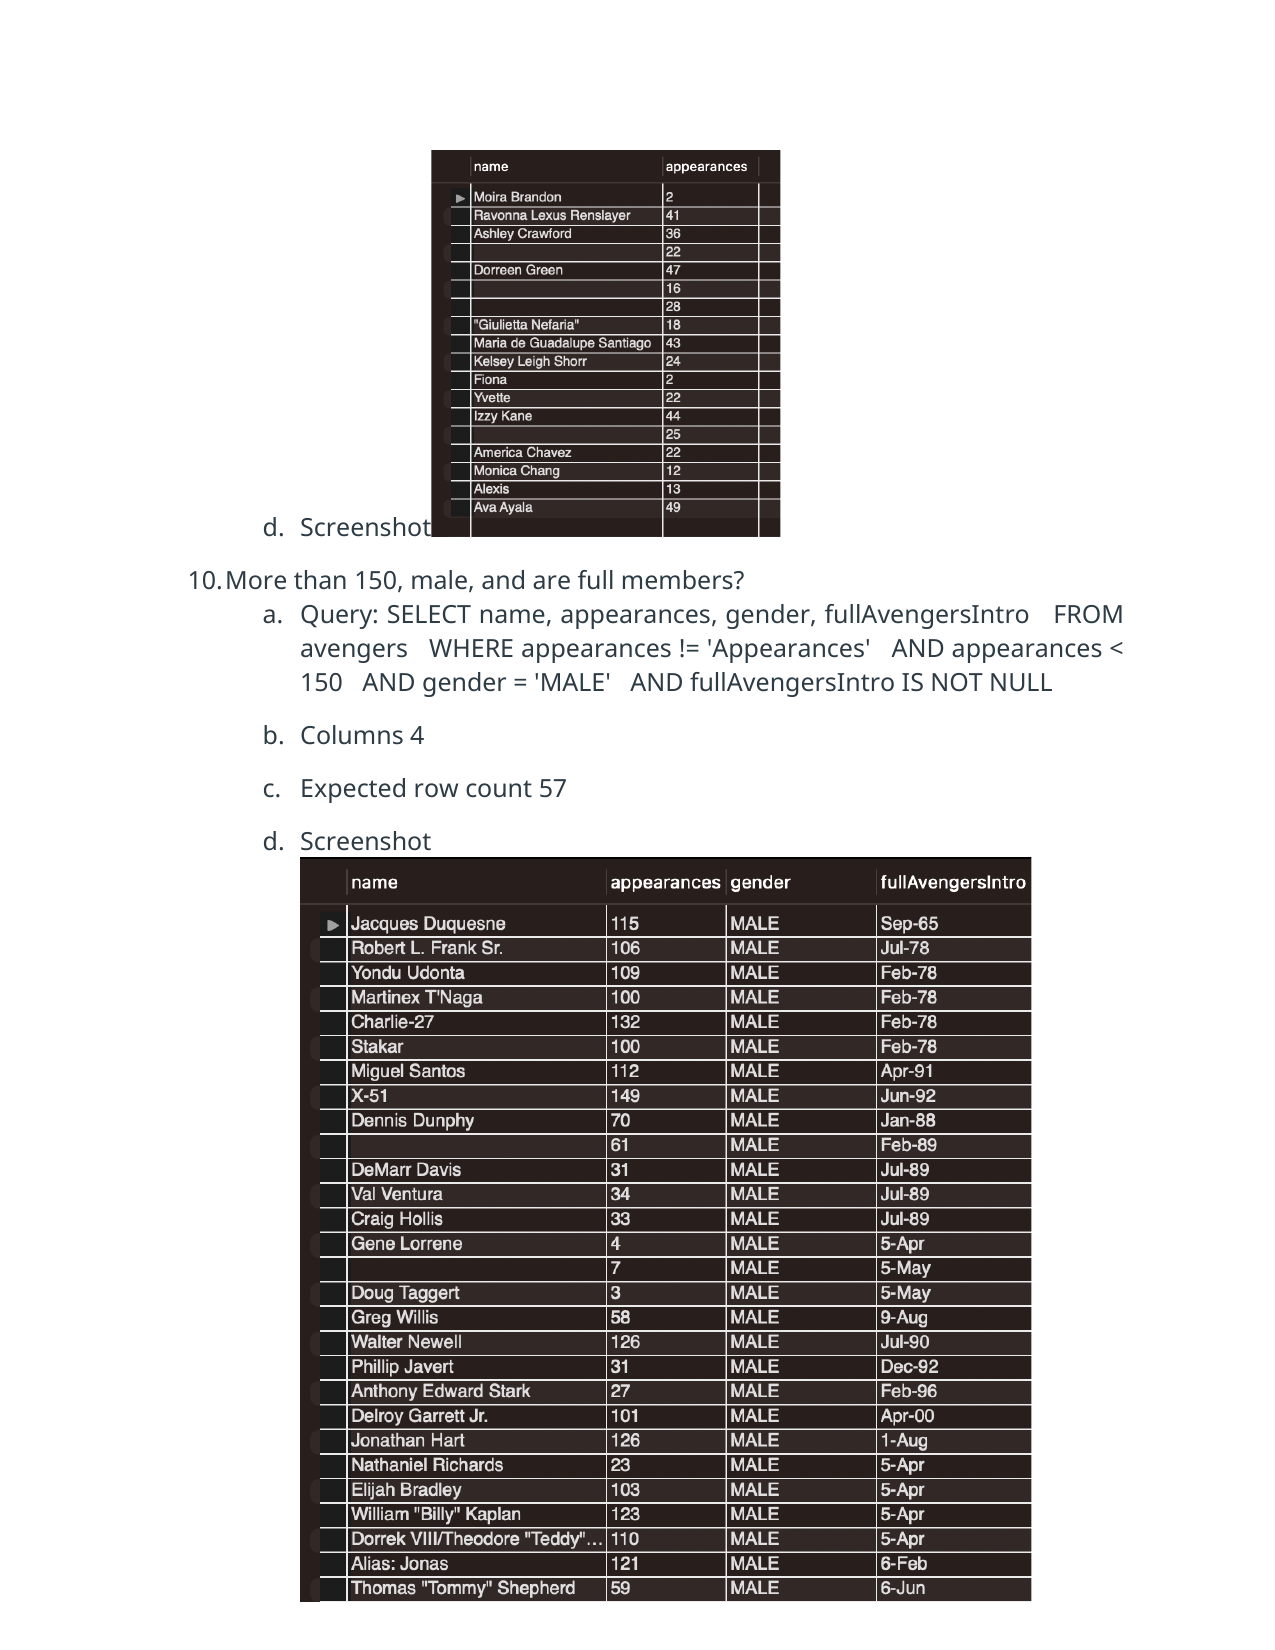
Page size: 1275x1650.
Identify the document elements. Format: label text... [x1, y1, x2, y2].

picture [300, 857, 1032, 1602]
list More than 150, male, and are full members? [187, 563, 1125, 597]
picture [431, 150, 781, 537]
list Expected row count 57 [262, 771, 1125, 805]
list Query: SELECT name, appearances, gender, fullAvengersIntro FROM avengers WHERE appearances != 'Appearances' AND appearances < 150 AND gender = 'MALE' AND fullAvengersIntro IS NOT NULL [262, 597, 1125, 699]
list Columns 4 [262, 718, 1125, 752]
